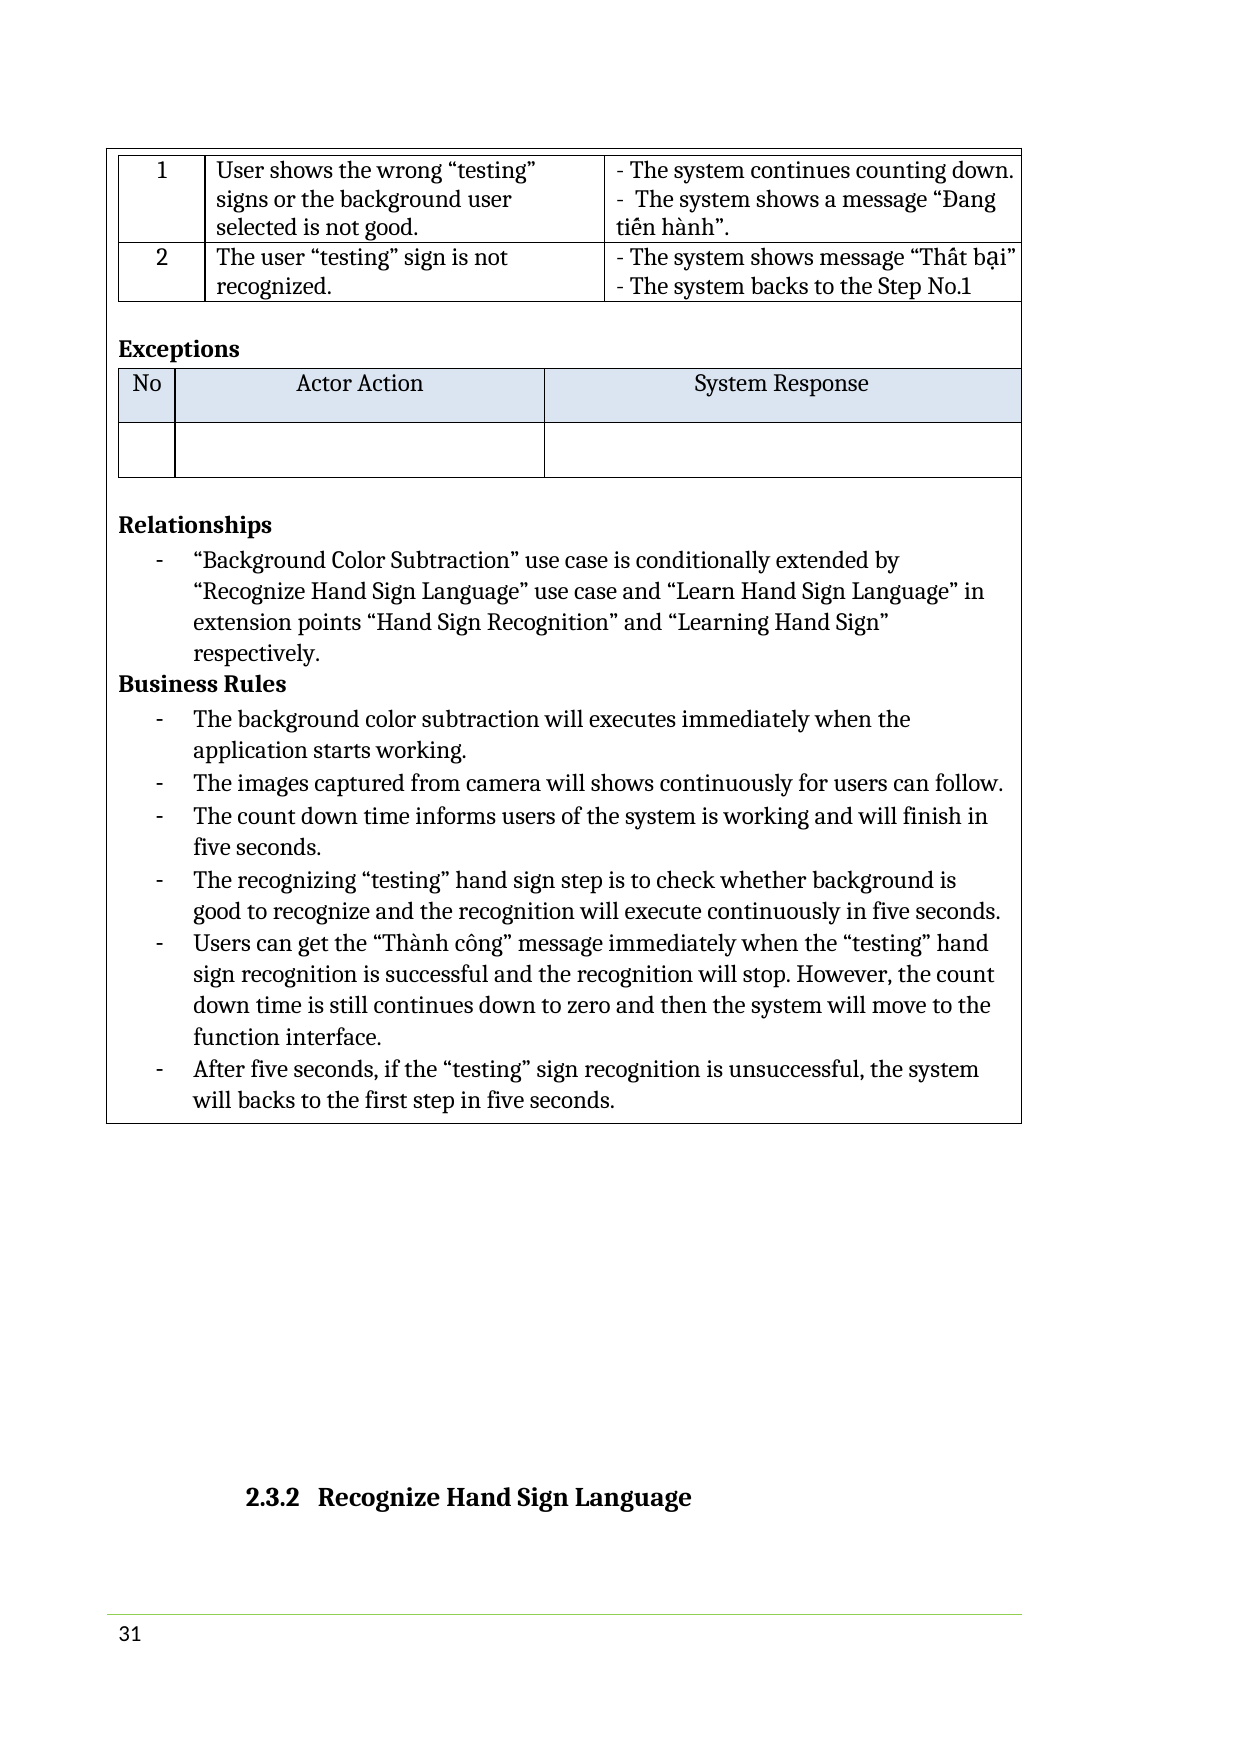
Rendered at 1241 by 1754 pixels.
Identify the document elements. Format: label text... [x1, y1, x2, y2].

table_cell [107, 149, 1021, 1123]
subtitle Recognize Hand Sign Language [246, 1482, 1033, 1513]
